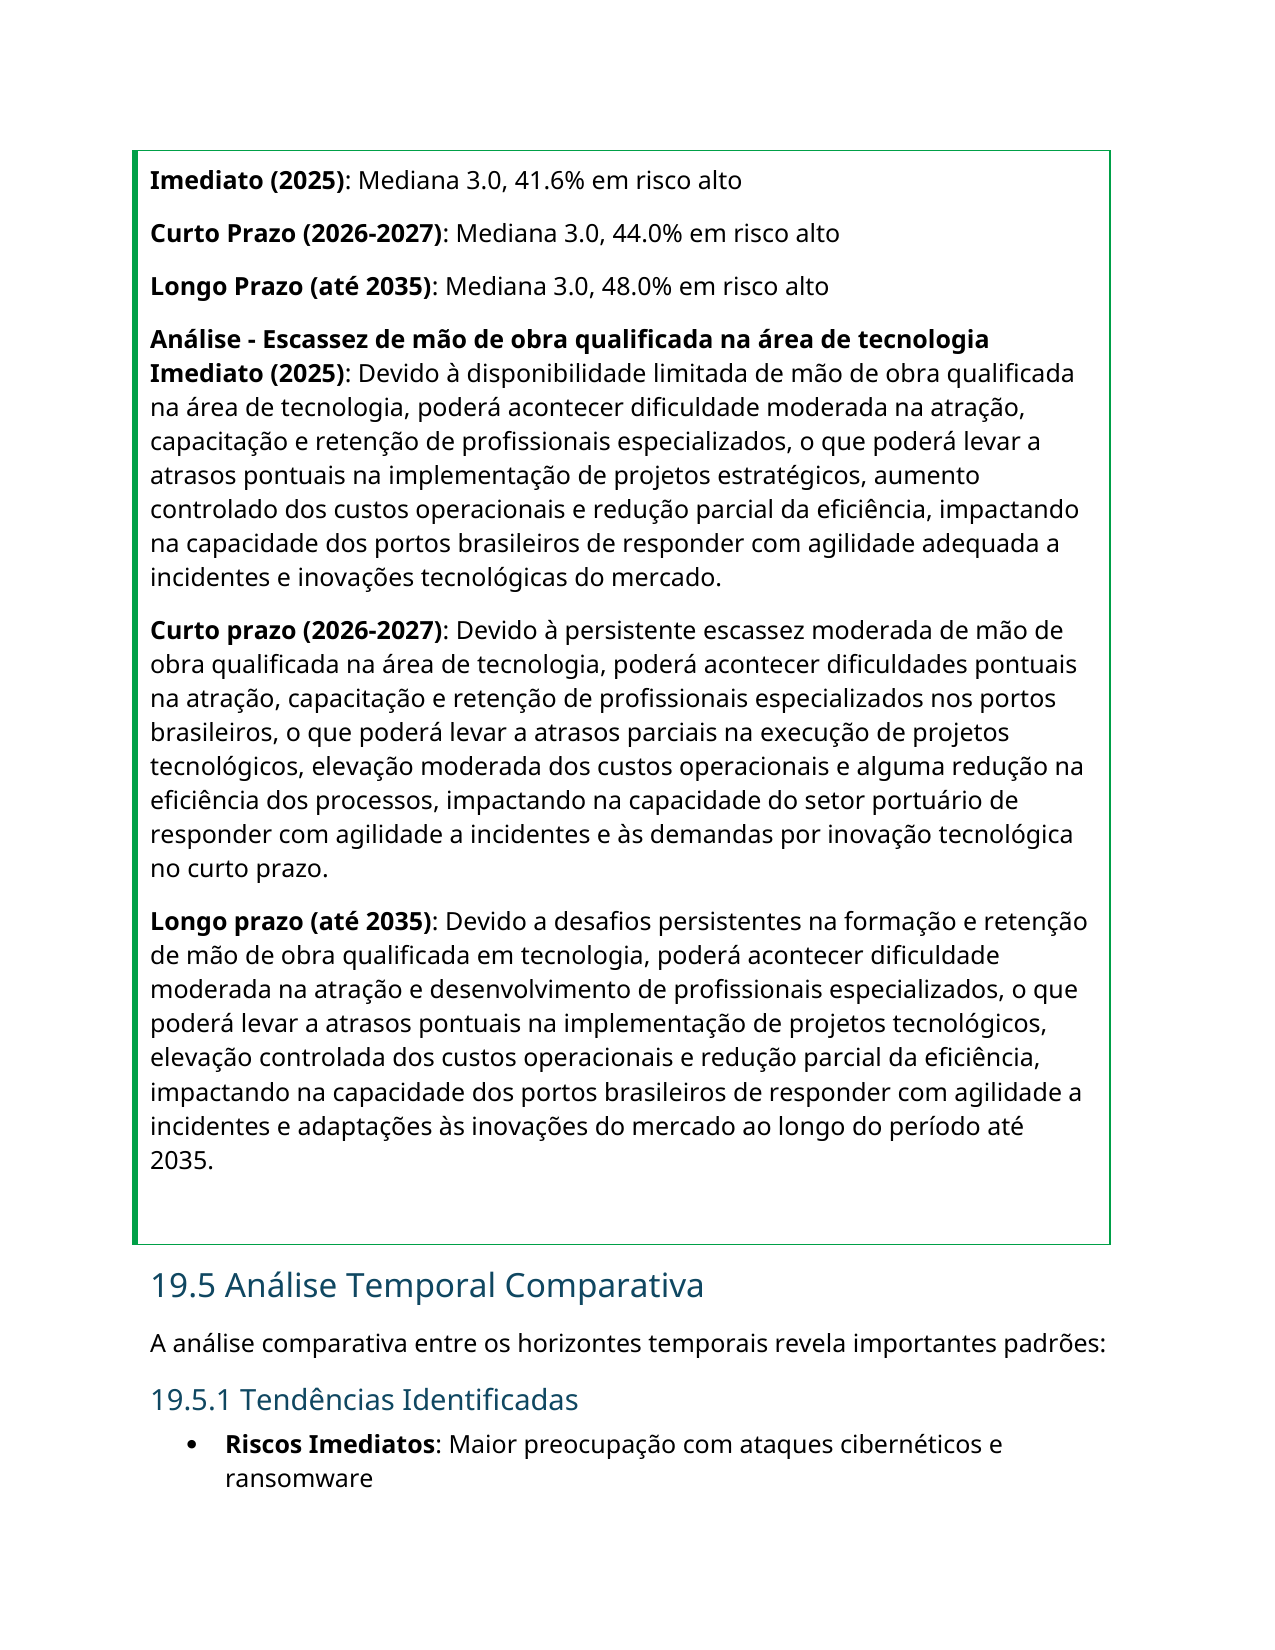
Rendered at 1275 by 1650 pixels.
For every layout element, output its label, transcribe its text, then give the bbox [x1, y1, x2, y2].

subtitle 19.5.1 Tendências Identificadas [150, 1379, 1125, 1418]
subtitle 19.5 Análise Temporal Comparativa [150, 1262, 1125, 1307]
list Riscos Imediatos: Maior preocupação com ataques cibernéticos e ransomware [187, 1427, 1125, 1495]
text A análise comparativa entre os horizontes temporais revela importantes padrões: [150, 1326, 1125, 1360]
table_cell Imediato (2025): Mediana 3.0, 41.6% em risco alto Curto Prazo (2026-2027): Mediana 3.0, 44.0% em risco alto Longo Prazo (até 2035): Mediana 3.0, 48.0% em risco alto Análise - Escassez de mão de obra qualificada na área de tecnologia Imediato (2025): Devido à disponibilidade limitada de mão de obra qualificada na área de tecnologia, poderá acontecer dificuldade moderada na atração, capacitação e retenção de profissionais especializados, o que poderá levar a atrasos pontuais na implementação de projetos estratégicos, aumento controlado dos custos operacionais e redução parcial da eficiência, impactando na capacidade dos portos brasileiros de responder com agilidade adequada a incidentes e inovações tecnológicas do mercado. Curto prazo (2026-2027): Devido à persistente escassez moderada de mão de obra qualificada na área de tecnologia, poderá acontecer dificuldades pontuais na atração, capacitação e retenção de profissionais especializados nos portos brasileiros, o que poderá levar a atrasos parciais na execução de projetos tecnológicos, elevação moderada dos custos operacionais e alguma redução na eficiência dos processos, impactando na capacidade do setor portuário de responder com agilidade a incidentes e às demandas por inovação tecnológica no curto prazo. Longo prazo (até 2035): Devido a desafios persistentes na formação e retenção de mão de obra qualificada em tecnologia, poderá acontecer dificuldade moderada na atração e desenvolvimento de profissionais especializados, o que poderá levar a atrasos pontuais na implementação de projetos tecnológicos, elevação controlada dos custos operacionais e redução parcial da eficiência, impactando na capacidade dos portos brasileiros de responder com agilidade a incidentes e adaptações às inovações do mercado ao longo do período até 2035. [138, 151, 1109, 1244]
